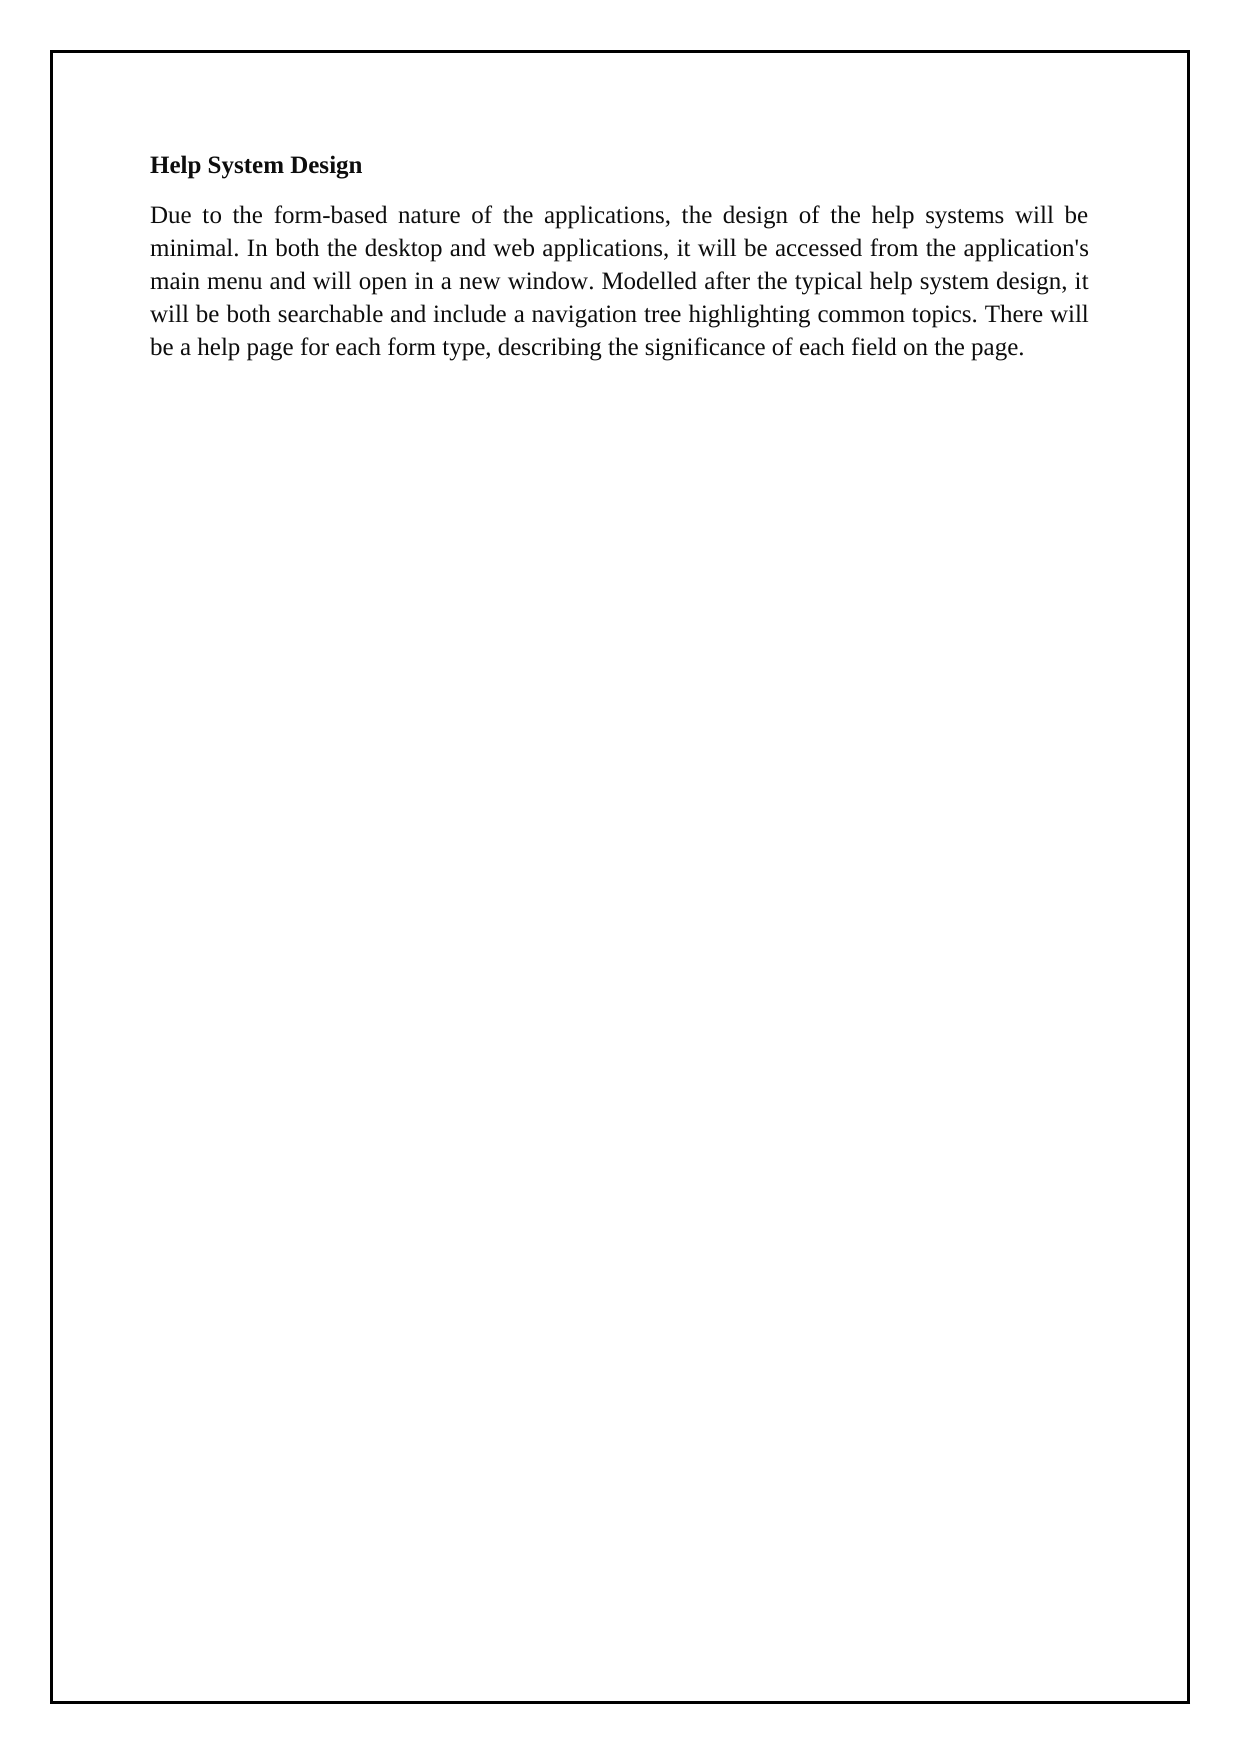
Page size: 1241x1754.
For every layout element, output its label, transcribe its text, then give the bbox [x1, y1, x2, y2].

text Due to the form-based nature of the applications, the design of the help systems will be minimal. In both the desktop and web applications, it will be accessed from the application's main menu and will open in a new window. Modelled after the typical help system design, it will be both searchable and include a navigation tree highlighting common topics. There will be a help page for each form type, describing the significance of each field on the page. [150, 200, 1090, 361]
text Help System Design [150, 150, 1090, 179]
